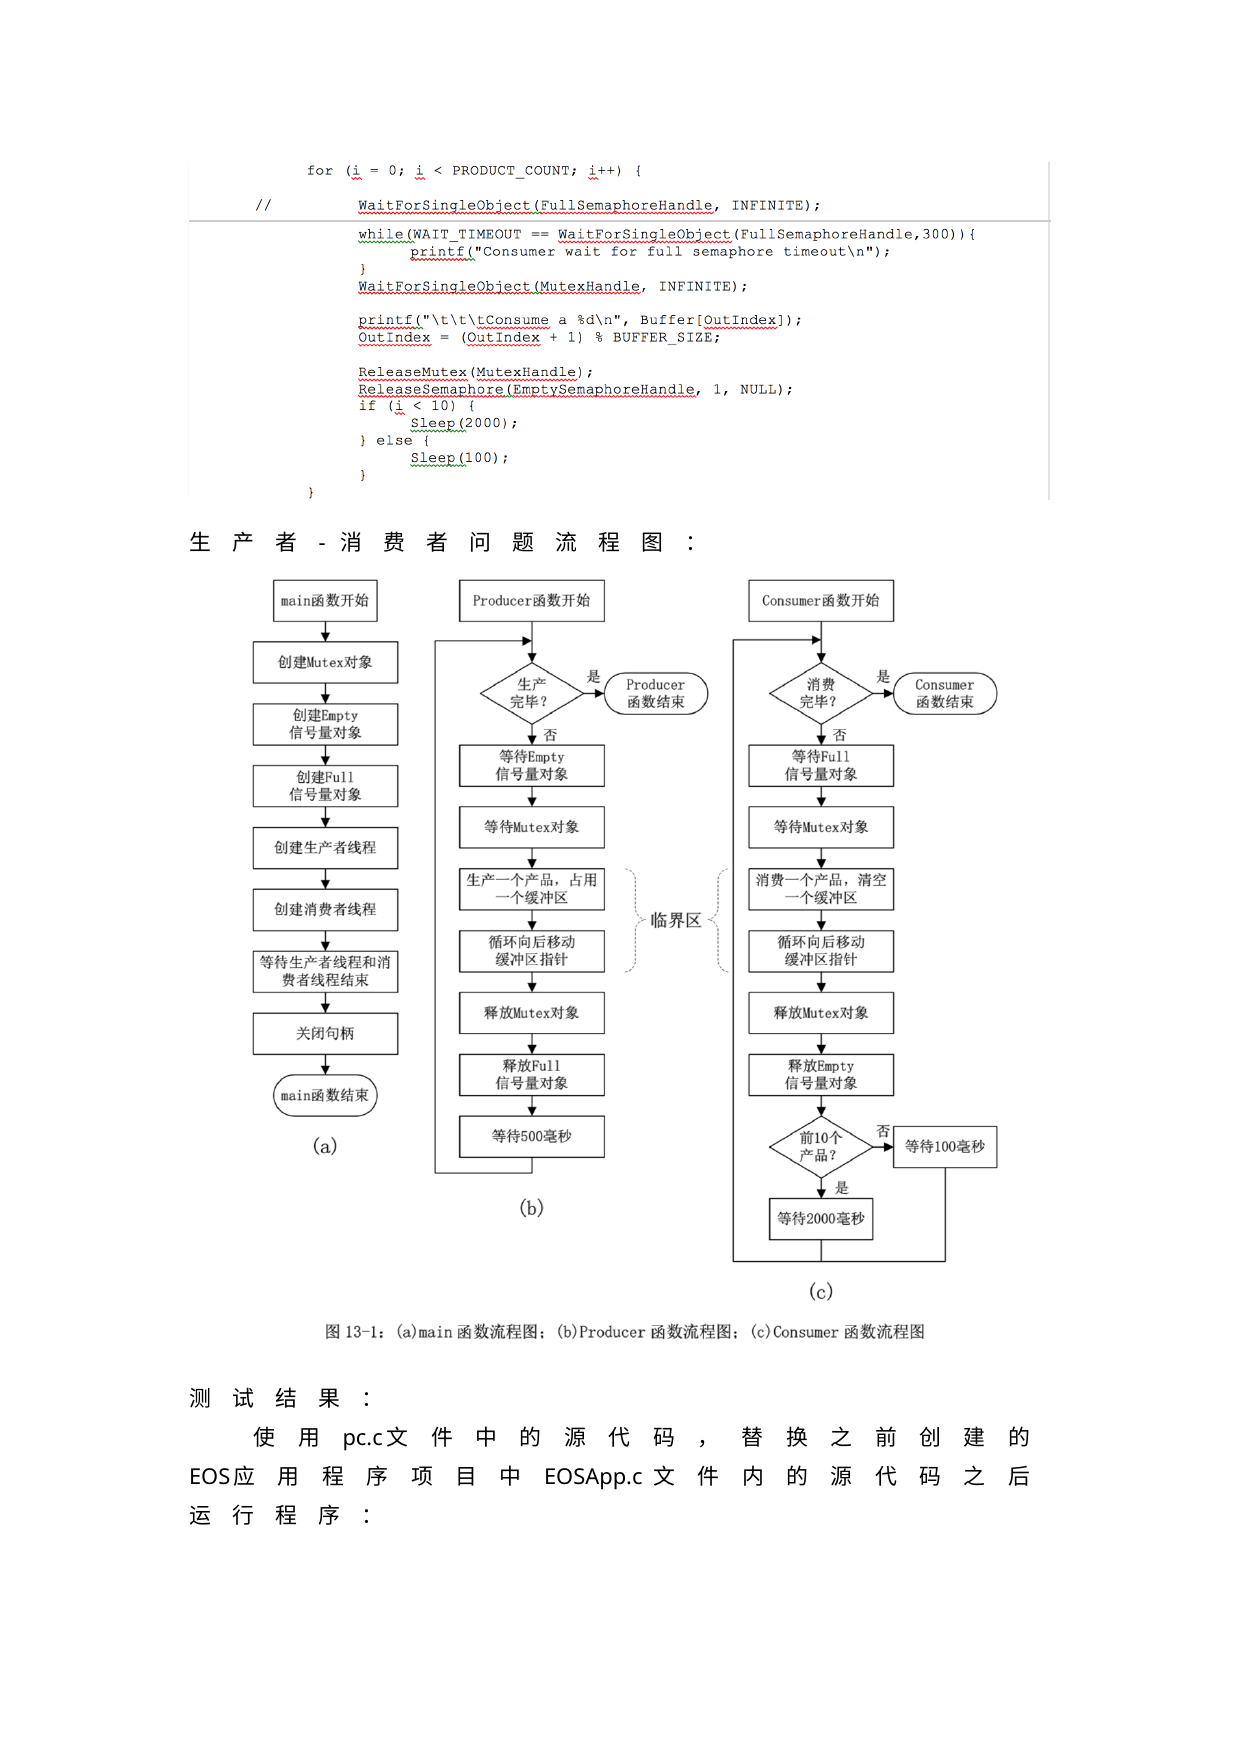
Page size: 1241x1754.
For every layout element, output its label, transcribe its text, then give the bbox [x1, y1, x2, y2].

text 使用pc.c文件中的源代码，替换之前创建的EOS应用程序项目中EOSApp.c文件内的源代码之后运行程序： [189, 1419, 1051, 1530]
text 生产者-消费者问题流程图： [189, 524, 1051, 557]
text 测试结果： [189, 1381, 1051, 1413]
picture [188, 162, 1051, 500]
picture [188, 563, 1055, 1351]
